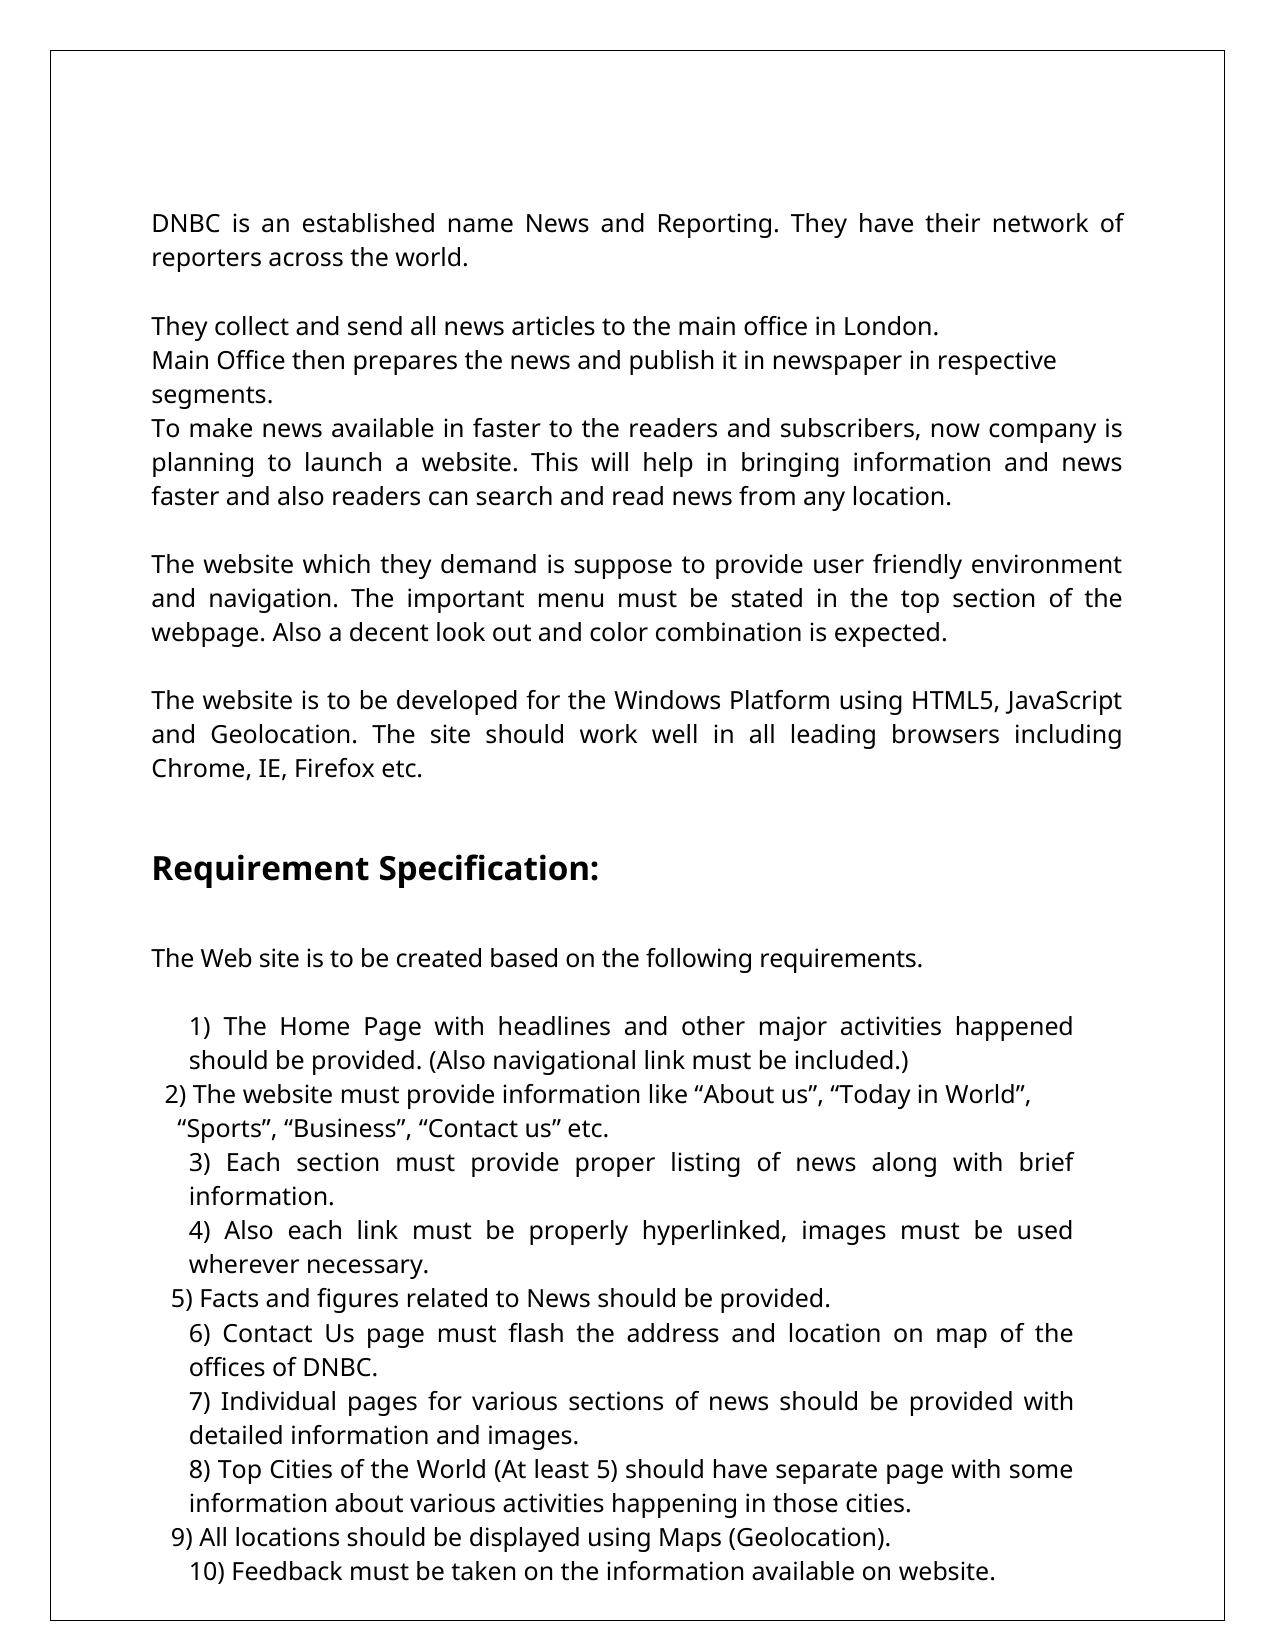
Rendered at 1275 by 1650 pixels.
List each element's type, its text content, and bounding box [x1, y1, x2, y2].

text To make news available in faster to the readers and subscribers, now company is planning to launch a website. This will help in bringing information and news faster and also readers can search and read news from any location. [151, 410, 1124, 513]
text Requirement Specification: [151, 845, 1200, 890]
text The Web site is to be created based on the following requirements. [151, 940, 1200, 974]
text 9) All locations should be displayed using Maps (Geolocation). [112, 1519, 1075, 1554]
text The website which they demand is suppose to provide user friendly environment and navigation. The important menu must be stated in the top section of the webpage. Also a decent look out and color combination is expected. [151, 547, 1124, 649]
text 3) Each section must provide proper listing of news along with brief information. [189, 1145, 1075, 1213]
text The website is to be developed for the Windows Platform using HTML5, JavaScript and Geolocation. The site should work well in all leading browsers including Chrome, IE, Firefox etc. [151, 683, 1124, 785]
text 1) The Home Page with headlines and other major activities happened should be provided. (Also navigational link must be included.) [189, 1009, 1075, 1077]
text 6) Contact Us page must flash the address and location on map of the offices of DNBC. [189, 1315, 1075, 1383]
text 5) Facts and figures related to News should be provided. [112, 1281, 1075, 1315]
text DNBC is an established name News and Reporting. They have their network of reporters across the world. [151, 206, 1124, 274]
text They collect and send all news articles to the main office in London. [151, 308, 1124, 342]
text 4) Also each link must be properly hyperlinked, images must be used wherever necessary. [189, 1213, 1075, 1281]
text “Sports”, “Business”, “Contact us” etc. [112, 1111, 1200, 1145]
text 7) Individual pages for various sections of news should be provided with detailed information and images. [189, 1383, 1075, 1451]
text 8) Top Cities of the World (At least 5) should have separate page with some information about various activities happening in those cities. [189, 1451, 1075, 1519]
text 10) Feedback must be taken on the information available on website. [189, 1554, 1075, 1588]
text Main Office then prepares the news and publish it in newspaper in respective [151, 342, 1124, 376]
text 2) The website must provide information like “About us”, “Today in World”, [112, 1077, 1200, 1111]
text segments. [151, 376, 1124, 410]
